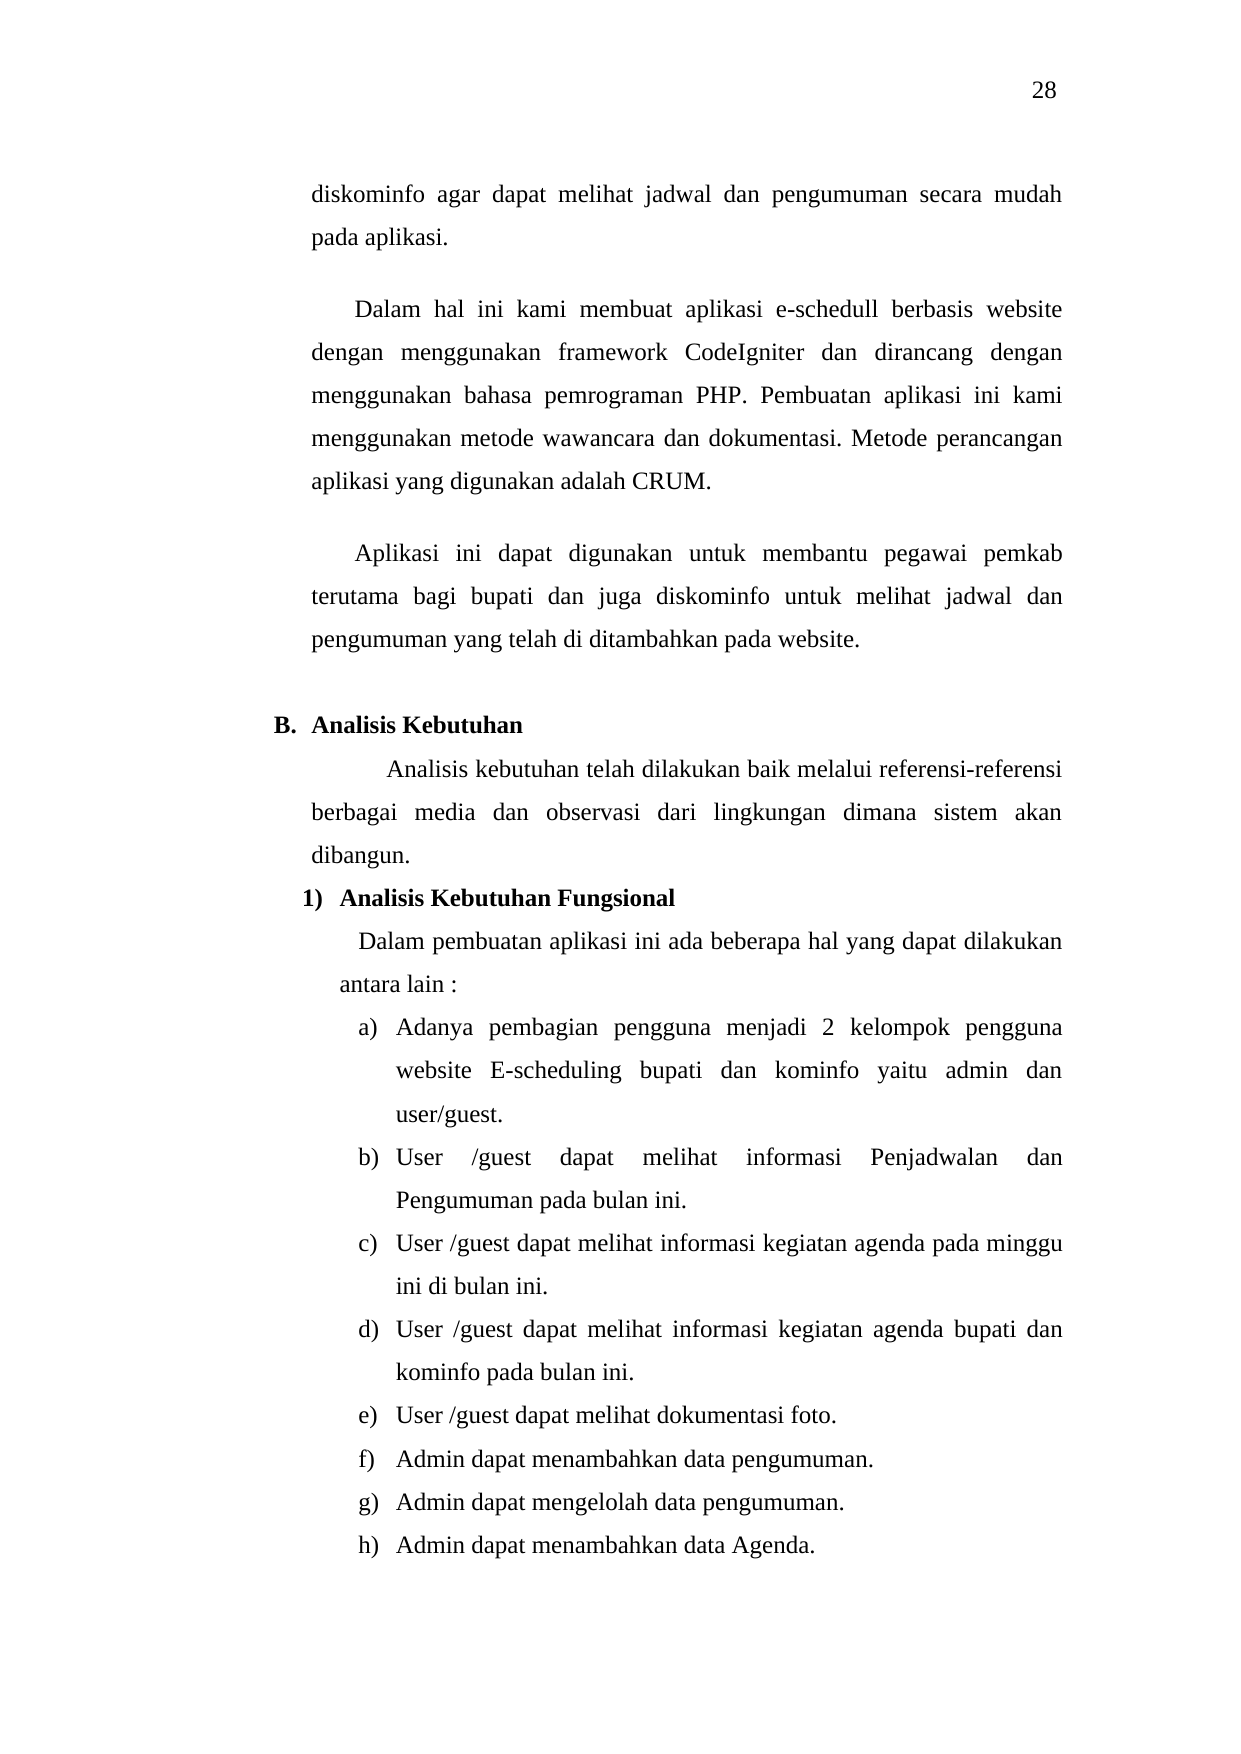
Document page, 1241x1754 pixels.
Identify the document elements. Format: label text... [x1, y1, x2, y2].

list User /guest dapat melihat informasi kegiatan agenda bupati dan kominfo pada bulan ini. [358, 1314, 1063, 1386]
list User /guest dapat melihat informasi kegiatan agenda pada minggu ini di bulan ini. [358, 1228, 1063, 1300]
list Admin dapat menambahkan data Agenda. [358, 1530, 1063, 1559]
list Admin dapat mengelolah data pengumuman. [358, 1487, 1063, 1516]
list Analisis Kebutuhan Fungsional [302, 883, 1063, 912]
list Aplikasi ini dapat digunakan untuk membantu pegawai pemkab terutama bagi bupati dan juga diskominfo untuk melihat jadwal dan pengumuman yang telah di ditambahkan pada website. [311, 538, 1063, 653]
list User /guest dapat melihat informasi Penjadwalan dan Pengumuman pada bulan ini. [358, 1142, 1063, 1214]
list Admin dapat menambahkan data pengumuman. [358, 1444, 1063, 1472]
list Adanya pembagian pengguna menjadi 2 kelompok pengguna website E-scheduling bupati dan kominfo yaitu admin dan user/guest. [358, 1012, 1063, 1127]
list Dalam pembuatan aplikasi ini ada beberapa hal yang dapat dilakukan antara lain : [339, 926, 1063, 998]
list Dalam hal ini kami membuat aplikasi e-schedull berbasis website dengan menggunakan framework CodeIgniter dan dirancang dengan menggunakan bahasa pemrograman PHP. Pembuatan aplikasi ini kami menggunakan metode wawancara dan dokumentasi. Metode perancangan aplikasi yang digunakan adalah CRUM. [311, 294, 1063, 495]
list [311, 179, 1063, 251]
list Analisis kebutuhan telah dilakukan baik melalui referensi-referensi berbagai media dan observasi dari lingkungan dimana sistem akan dibangun. [311, 754, 1063, 869]
list Analisis Kebutuhan [274, 711, 1063, 739]
list User /guest dapat melihat dokumentasi foto. [358, 1401, 1063, 1429]
